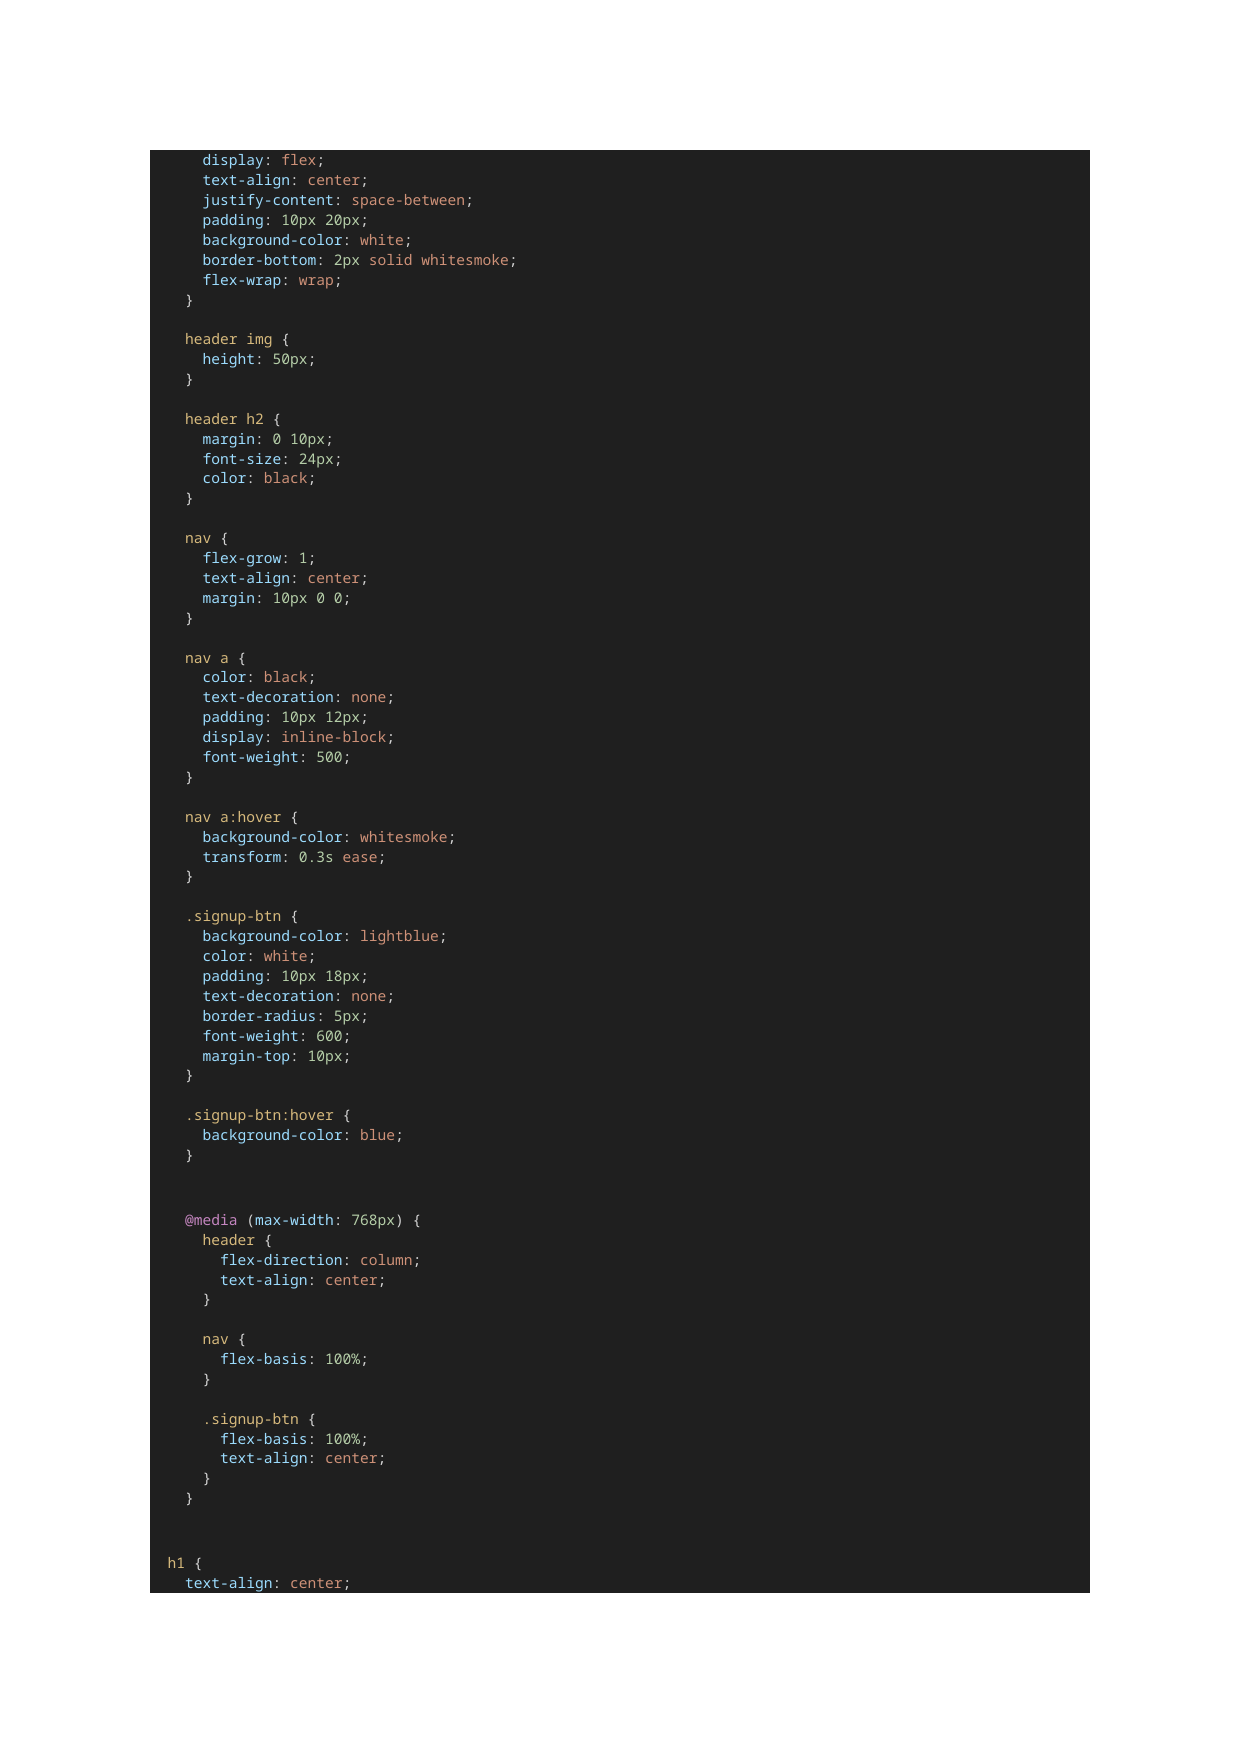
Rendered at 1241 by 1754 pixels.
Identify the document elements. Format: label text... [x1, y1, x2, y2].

text margin: 10px 0 0; [150, 588, 1090, 608]
text height: 50px; [150, 349, 1090, 369]
text nav a { [150, 647, 1090, 667]
text background-color: lightblue; [150, 926, 1090, 946]
text flex-grow: 1; [150, 548, 1090, 568]
text } [150, 1468, 1090, 1488]
text nav { [150, 528, 1090, 548]
text display: flex; [150, 150, 1090, 170]
text text-align: center; [150, 1448, 1090, 1468]
text } [150, 488, 1090, 508]
text display: inline-block; [150, 727, 1090, 747]
text } [150, 1065, 1090, 1085]
text } [150, 369, 1090, 389]
text margin-top: 10px; [150, 1045, 1090, 1065]
text .signup-btn { [150, 1408, 1090, 1428]
text text-align: center; [150, 568, 1090, 588]
text flex-basis: 100%; [150, 1349, 1090, 1369]
text background-color: whitesmoke; [150, 826, 1090, 846]
text text-decoration: none; [150, 687, 1090, 707]
text header h2 { [150, 409, 1090, 428]
text font-weight: 600; [150, 1025, 1090, 1045]
text .signup-btn:hover { [150, 1105, 1090, 1125]
text text-align: center; [150, 1573, 1090, 1593]
text background-color: blue; [150, 1125, 1090, 1145]
text justify-content: space-between; [150, 190, 1090, 210]
text text-decoration: none; [150, 986, 1090, 1006]
text padding: 10px 20px; [150, 210, 1090, 229]
text text-align: center; [150, 170, 1090, 190]
text } [150, 1145, 1090, 1165]
text margin: 0 10px; [150, 428, 1090, 448]
text .signup-btn { [150, 906, 1090, 926]
text transform: 0.3s ease; [150, 846, 1090, 866]
text font-size: 24px; [150, 448, 1090, 468]
text } [150, 1289, 1090, 1309]
text color: black; [150, 667, 1090, 687]
text @media (max-width: 768px) { [150, 1209, 1090, 1229]
text } [150, 608, 1090, 627]
text } [150, 289, 1090, 309]
text header { [150, 1229, 1090, 1249]
text } [150, 767, 1090, 787]
text border-radius: 5px; [150, 1006, 1090, 1025]
text border-bottom: 2px solid whitesmoke; [150, 249, 1090, 269]
text font-weight: 500; [150, 747, 1090, 767]
text text-align: center; [150, 1269, 1090, 1289]
text flex-basis: 100%; [150, 1428, 1090, 1448]
text background-color: white; [150, 229, 1090, 249]
text } [150, 1488, 1090, 1508]
text nav { [150, 1329, 1090, 1349]
text color: black; [150, 468, 1090, 488]
text header img { [150, 329, 1090, 349]
text flex-wrap: wrap; [150, 269, 1090, 289]
text } [150, 1369, 1090, 1389]
text flex-direction: column; [150, 1249, 1090, 1269]
text color: white; [150, 946, 1090, 966]
text h1 { [150, 1553, 1090, 1573]
text padding: 10px 18px; [150, 966, 1090, 986]
text } [150, 866, 1090, 886]
text padding: 10px 12px; [150, 707, 1090, 727]
text nav a:hover { [150, 807, 1090, 826]
